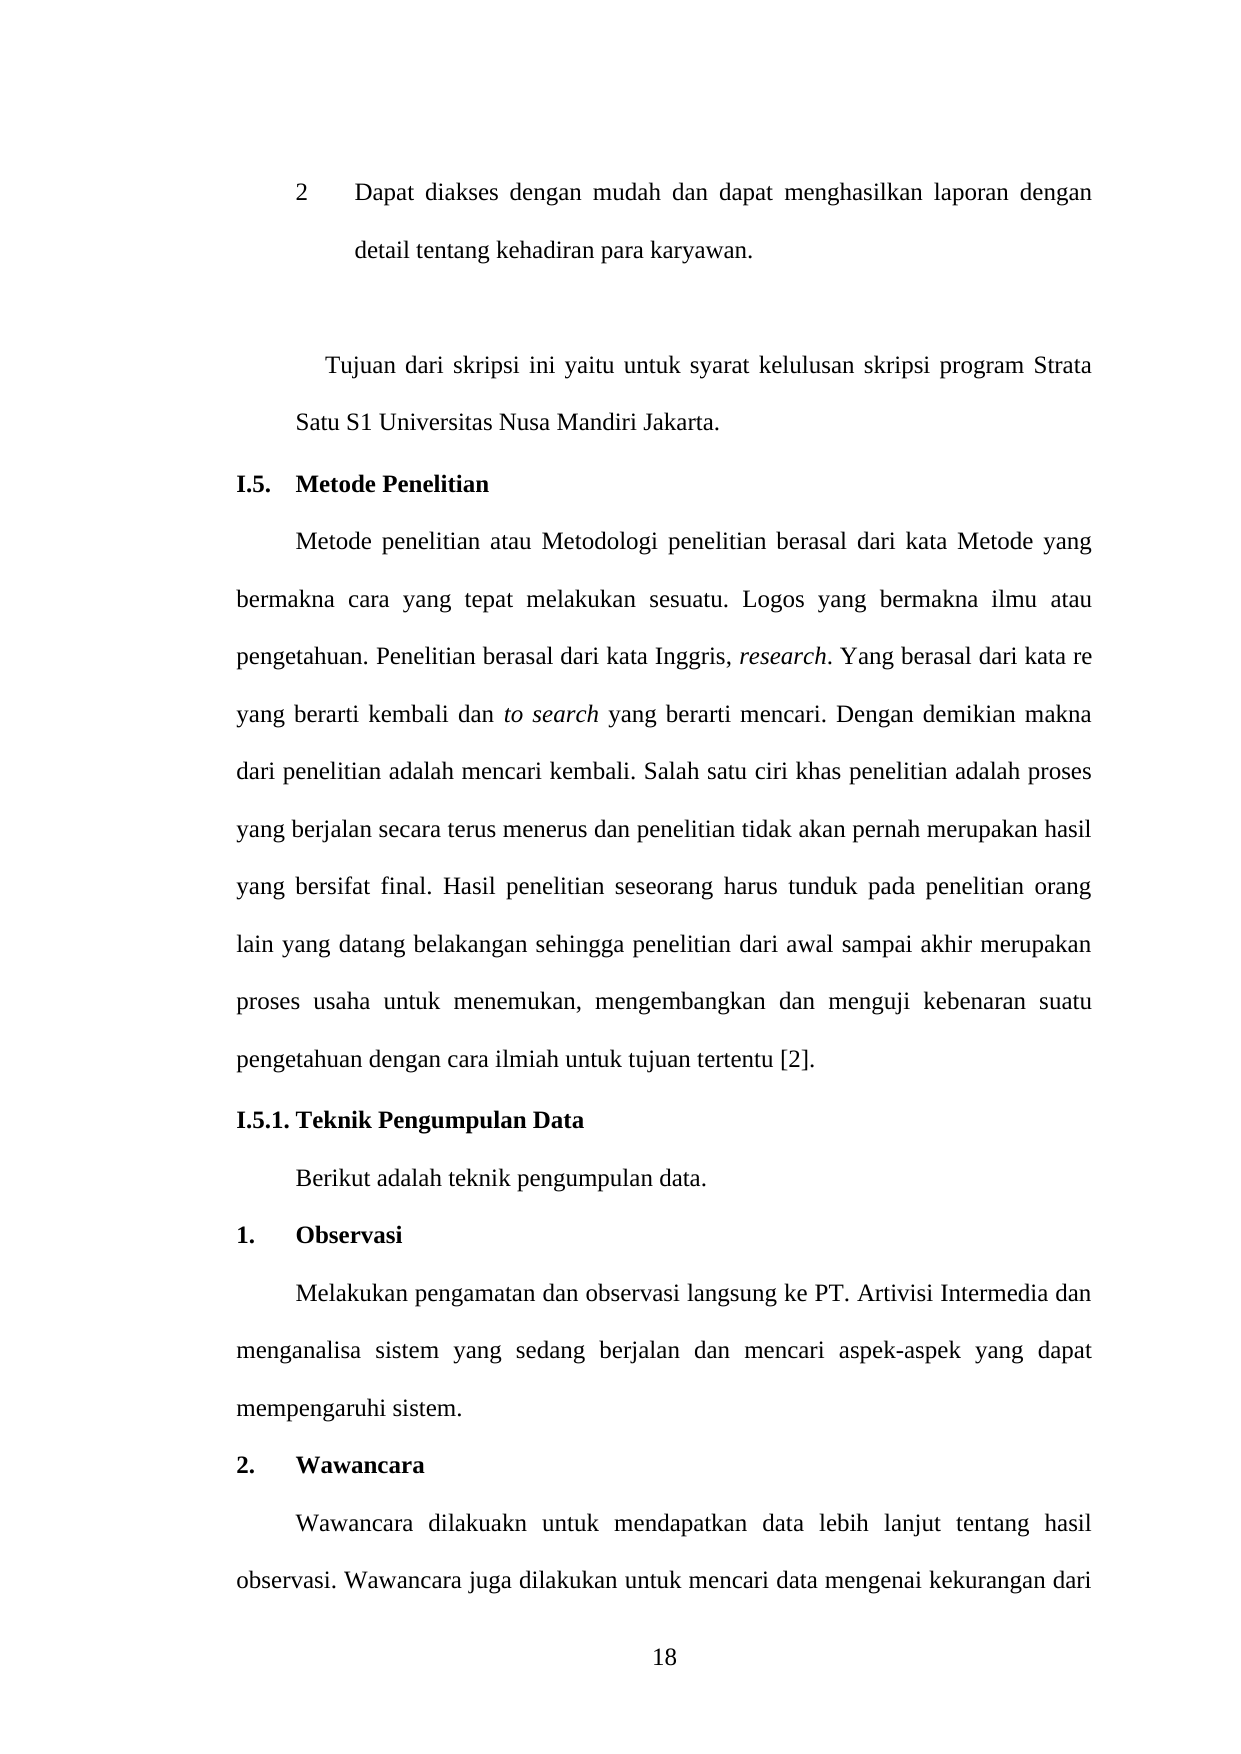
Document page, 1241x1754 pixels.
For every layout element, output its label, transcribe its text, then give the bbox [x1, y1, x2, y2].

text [236, 1508, 1092, 1594]
subtitle Teknik Pengumpulan Data [236, 1106, 1092, 1134]
list Observasi [236, 1221, 1092, 1249]
text Metode penelitian atau Metodologi penelitian berasal dari kata Metode yang bermakna cara yang tepat melakukan sesuatu. Logos yang bermakna ilmu atau pengetahuan. Penelitian berasal dari kata Inggris, research. Yang berasal dari kata re yang berarti kembali dan to search yang berarti mencari. Dengan demikian makna dari penelitian adalah mencari kembali. Salah satu ciri khas penelitian adalah proses yang berjalan secara terus menerus dan penelitian tidak akan pernah merupakan hasil yang bersifat final. Hasil penelitian seseorang harus tunduk pada penelitian orang lain yang datang belakangan sehingga penelitian dari awal sampai akhir merupakan proses usaha untuk menemukan, mengembangkan dan menguji kebenaran suatu pengetahuan dengan cara ilmiah untuk tujuan tertentu. [236, 526, 1092, 1073]
text Berikut adalah teknik pengumpulan data. [236, 1163, 1092, 1192]
text Melakukan pengamatan dan observasi langsung ke PT. Artivisi Intermedia dan menganalisa sistem yang sedang berjalan dan mencari aspek-aspek yang dapat mempengaruhi sistem. [236, 1278, 1092, 1422]
text Tujuan dari skripsi ini yaitu untuk syarat kelulusan skripsi program Strata Satu S1 Universitas Nusa Mandiri Jakarta. [295, 350, 1092, 436]
list Wawancara [236, 1451, 1092, 1479]
subtitle Metode Penelitian [236, 469, 1092, 498]
list Dapat diakses dengan mudah dan dapat menghasilkan laporan dengan detail tentang kehadiran para karyawan. [295, 177, 1092, 263]
